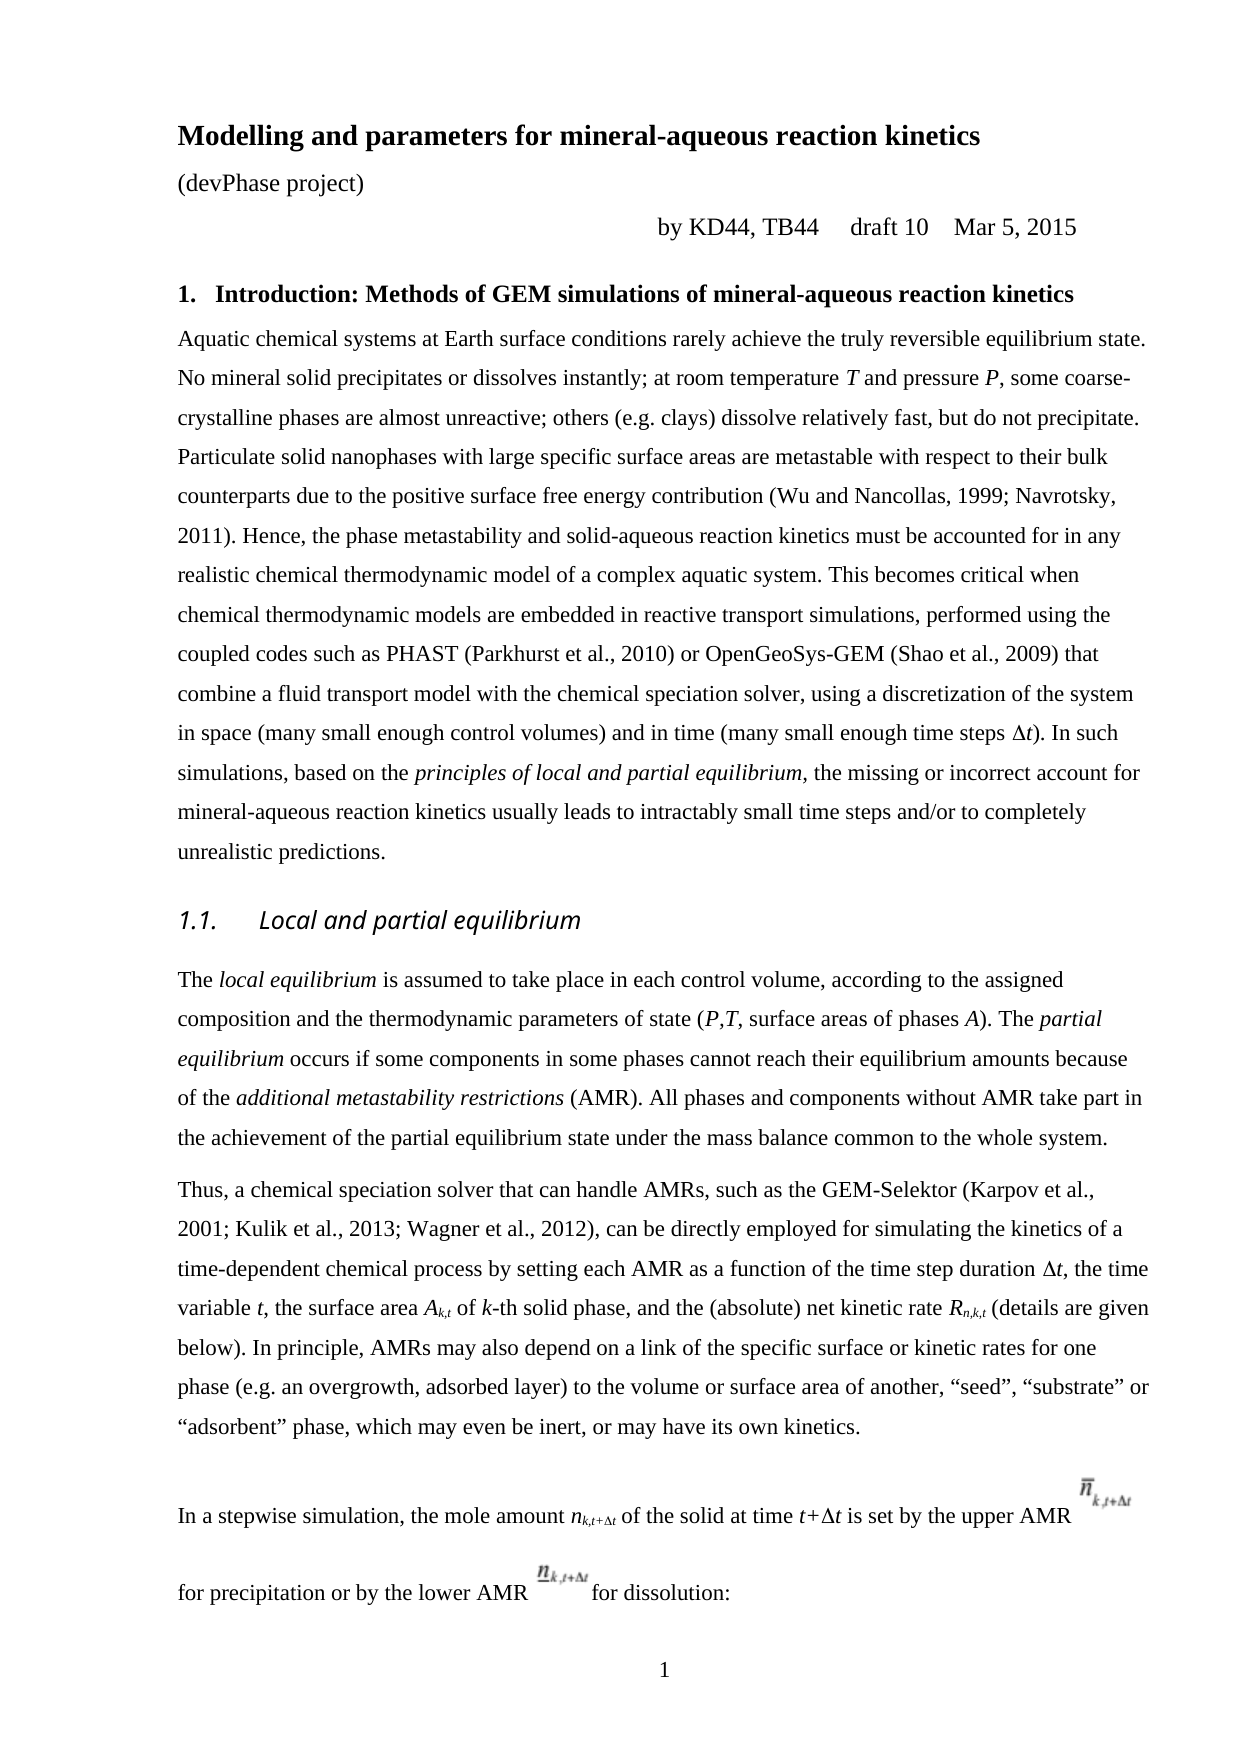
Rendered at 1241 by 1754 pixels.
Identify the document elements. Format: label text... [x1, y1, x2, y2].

text The local equilibrium is assumed to take place in each control volume, according to the assigned composition and the thermodynamic parameters of state (P,T, surface areas of phases A). The partial equilibrium occurs if some components in some phases cannot reach their equilibrium amounts because of the additional metastability restrictions (AMR). All phases and components without AMR take part in the achievement of the partial equilibrium state under the mass balance common to the whole system. [177, 966, 1152, 1150]
text In a stepwise simulation, the mole amount nk,t+t of the solid at time t+t is set by the upper AMR for precipitation or by the lower AMR for dissolution: [177, 1465, 1152, 1606]
text Modelling and parameters for mineral-aqueous reaction kinetics [177, 118, 1152, 152]
text Aquatic chemical systems at Earth surface conditions rarely achieve the truly reversible equilibrium state. No mineral solid precipitates or dissolves instantly; at room temperature T and pressure P, some coarse-crystalline phases are almost unreactive; others (e.g. clays) dissolve relatively fast, but do not precipitate. Particulate solid nanophases with large specific surface areas are metastable with respect to their bulk counterparts due to the positive surface free energy contribution (Wu and Nancollas, 1999; Navrotsky, 2011). Hence, the phase metastability and solid-aqueous reaction kinetics must be accounted for in any realistic chemical thermodynamic model of a complex aquatic system. This becomes critical when chemical thermodynamic models are embedded in reactive transport simulations, performed using the coupled codes such as PHAST (Parkhurst et al., 2010) or OpenGeoSys-GEM (Shao et al., 2009) that combine a fluid transport model with the chemical speciation solver, using a discretization of the system in space (many small enough control volumes) and in time (many small enough time steps t). In such simulations, based on the principles of local and partial equilibrium, the missing or incorrect account for mineral-aqueous reaction kinetics usually leads to intractably small time steps and/or to completely unrealistic predictions. [177, 325, 1152, 864]
text Thus, a chemical speciation solver that can handle AMRs, such as the GEM-Selektor (Karpov et al., 2001; Kulik et al., 2013; Wagner et al., 2012), can be directly employed for simulating the kinetics of a time-dependent chemical process by setting each AMR as a function of the time step duration t, the time variable t, the surface area Ak,t of k-th solid phase, and the (absolute) net kinetic rate Rn,k,t (details are given below). In principle, AMRs may also depend on a link of the specific surface or kinetic rates for one phase (e.g. an overgrowth, adsorbed layer) to the volume or surface area of another, “seed”, “substrate” or “adsorbent” phase, which may even be inert, or may have its own kinetics. [177, 1176, 1152, 1439]
list Introduction: Methods of GEM simulations of mineral-aqueous reaction kinetics [177, 279, 1152, 308]
text by KD44, TB44 draft 10 Mar 5, 2015 [177, 212, 1152, 240]
list Local and partial equilibrium [177, 902, 1152, 936]
text (devPhase project) [177, 168, 1152, 197]
